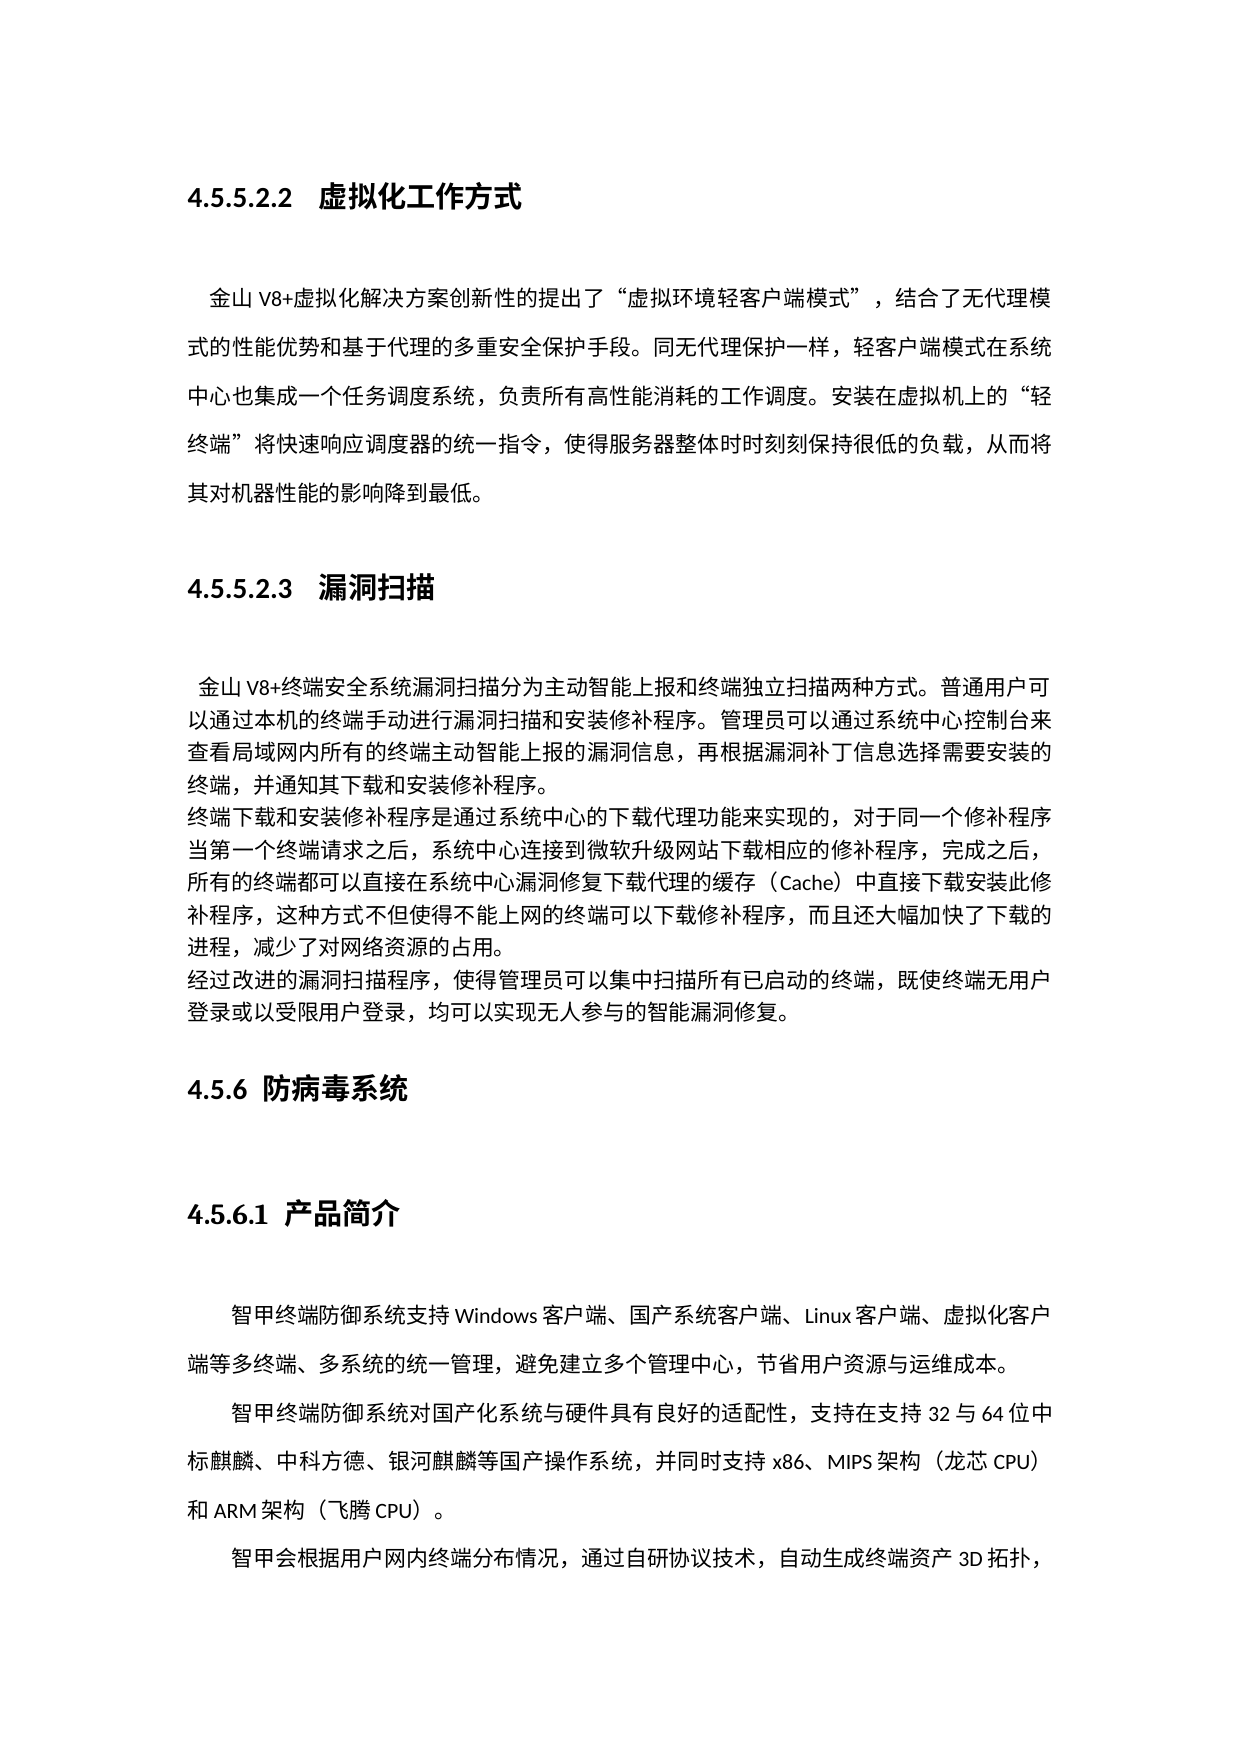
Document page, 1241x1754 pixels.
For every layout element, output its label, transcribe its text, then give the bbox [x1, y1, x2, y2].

subtitle 产品简介 [187, 1179, 1053, 1244]
text 智甲终端防御系统支持Windows客户端、国产系统客户端、Linux客户端、虚拟化客户端等多终端、多系统的统一管理，避免建立多个管理中心，节省用户资源与运维成本。 [187, 1298, 1053, 1379]
text 金山V8+虚拟化解决方案创新性的提出了“虚拟环境轻客户端模式”，结合了无代理模式的性能优势和基于代理的多重安全保护手段。同无代理保护一样，轻客户端模式在系统中心也集成一个任务调度系统，负责所有高性能消耗的工作调度。安装在虚拟机上的“轻终端”将快速响应调度器的统一指令，使得服务器整体时时刻刻保持很低的负载，从而将其对机器性能的影响降到最低。 [187, 281, 1053, 508]
subtitle 漏洞扫描 [187, 553, 1053, 618]
subtitle 防病毒系统 [187, 1054, 1053, 1119]
text 智甲终端防御系统对国产化系统与硬件具有良好的适配性，支持在支持32与64位中标麒麟、中科方德、银河麒麟等国产操作系统，并同时支持x86、MIPS架构（龙芯CPU）和ARM架构（飞腾CPU）。 [187, 1395, 1053, 1525]
subtitle 虚拟化工作方式 [187, 162, 1053, 227]
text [187, 1541, 1053, 1573]
